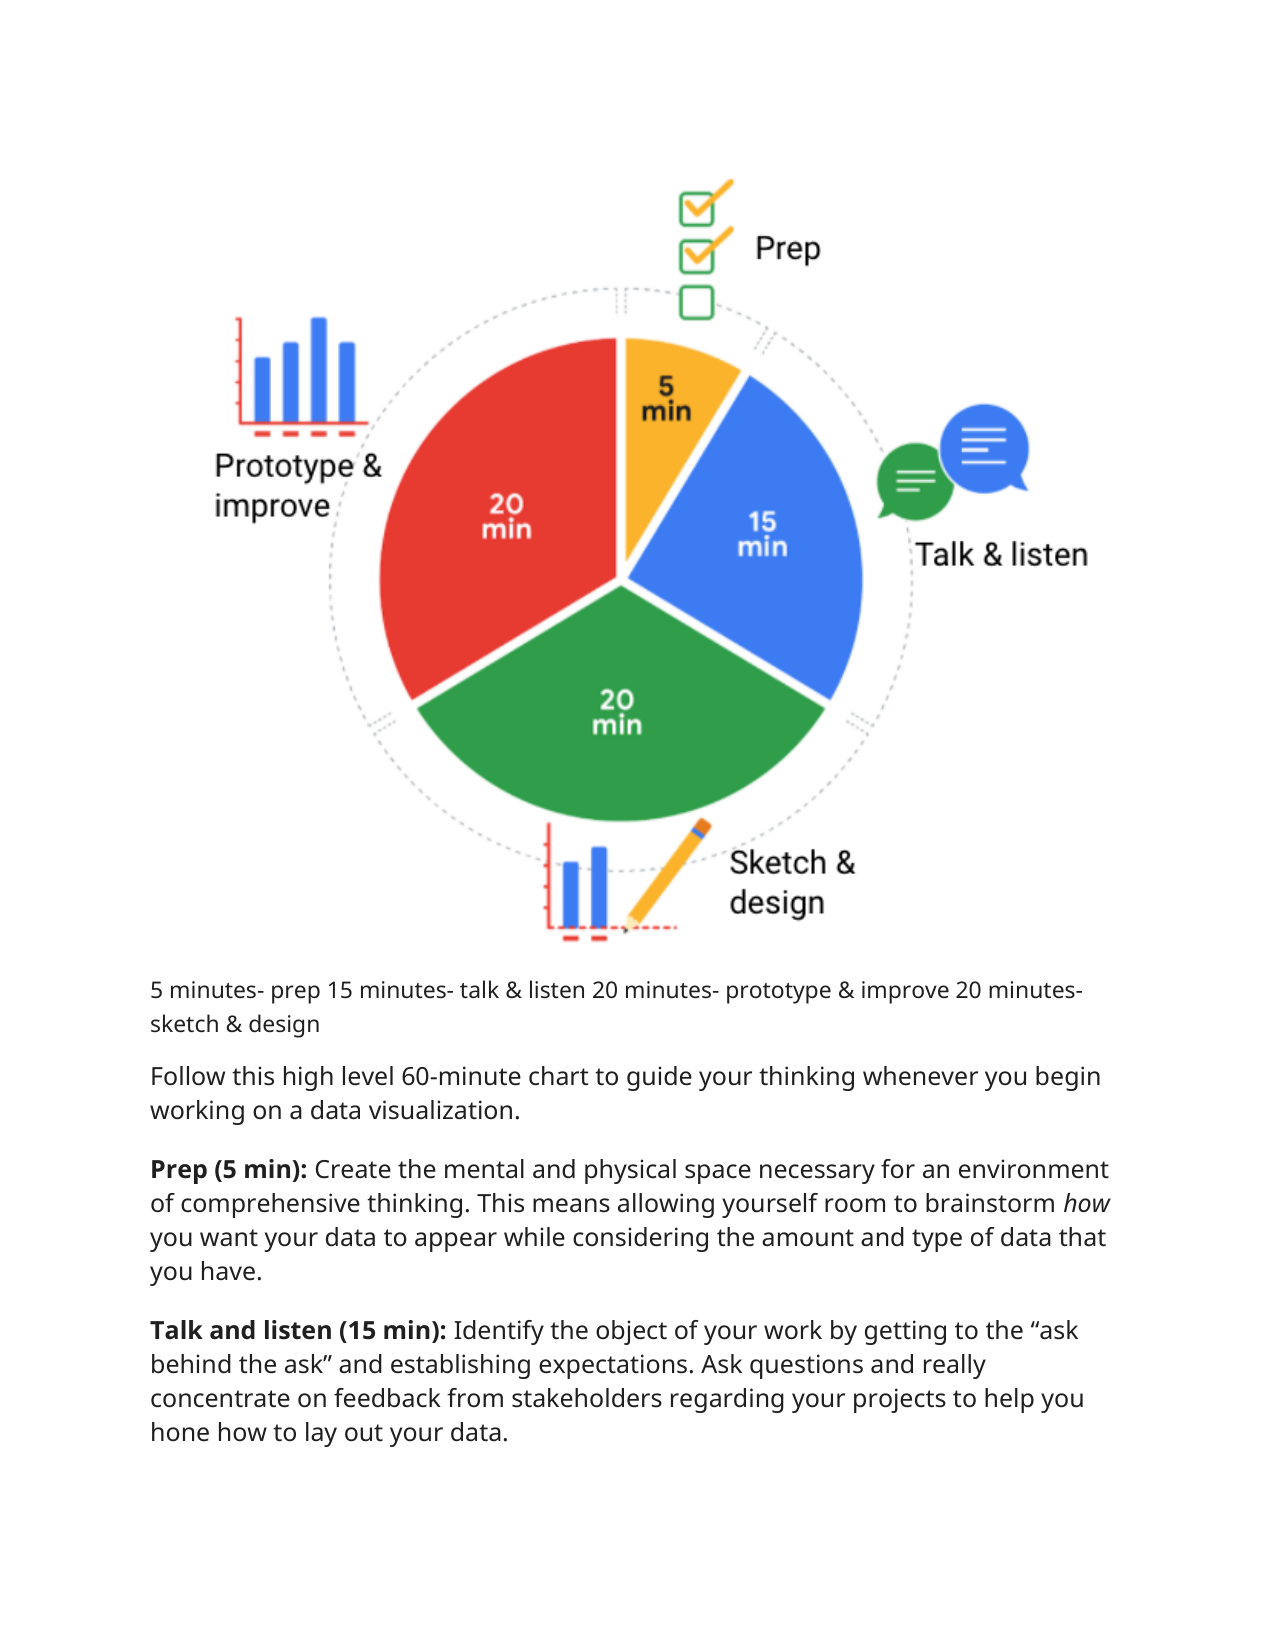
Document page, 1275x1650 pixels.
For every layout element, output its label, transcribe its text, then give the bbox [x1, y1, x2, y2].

text 5 minutes- prep 15 minutes- talk & listen 20 minutes- prototype & improve 20 minutes- sketch & design [150, 972, 1125, 1039]
text Prep (5 min): Create the mental and physical space necessary for an environment of comprehensive thinking. This means allowing yourself room to brainstorm how you want your data to appear while considering the amount and type of data that you have. [150, 1152, 1125, 1288]
text Talk and listen (15 min): Identify the object of your work by getting to the “ask behind the ask” and establishing expectations. Ask questions and really concentrate on feedback from stakeholders regarding your projects to help you hone how to lay out your data. [150, 1313, 1125, 1449]
picture [150, 150, 1125, 972]
text Follow this high level 60-minute chart to guide your thinking whenever you begin working on a data visualization. [150, 1058, 1125, 1127]
